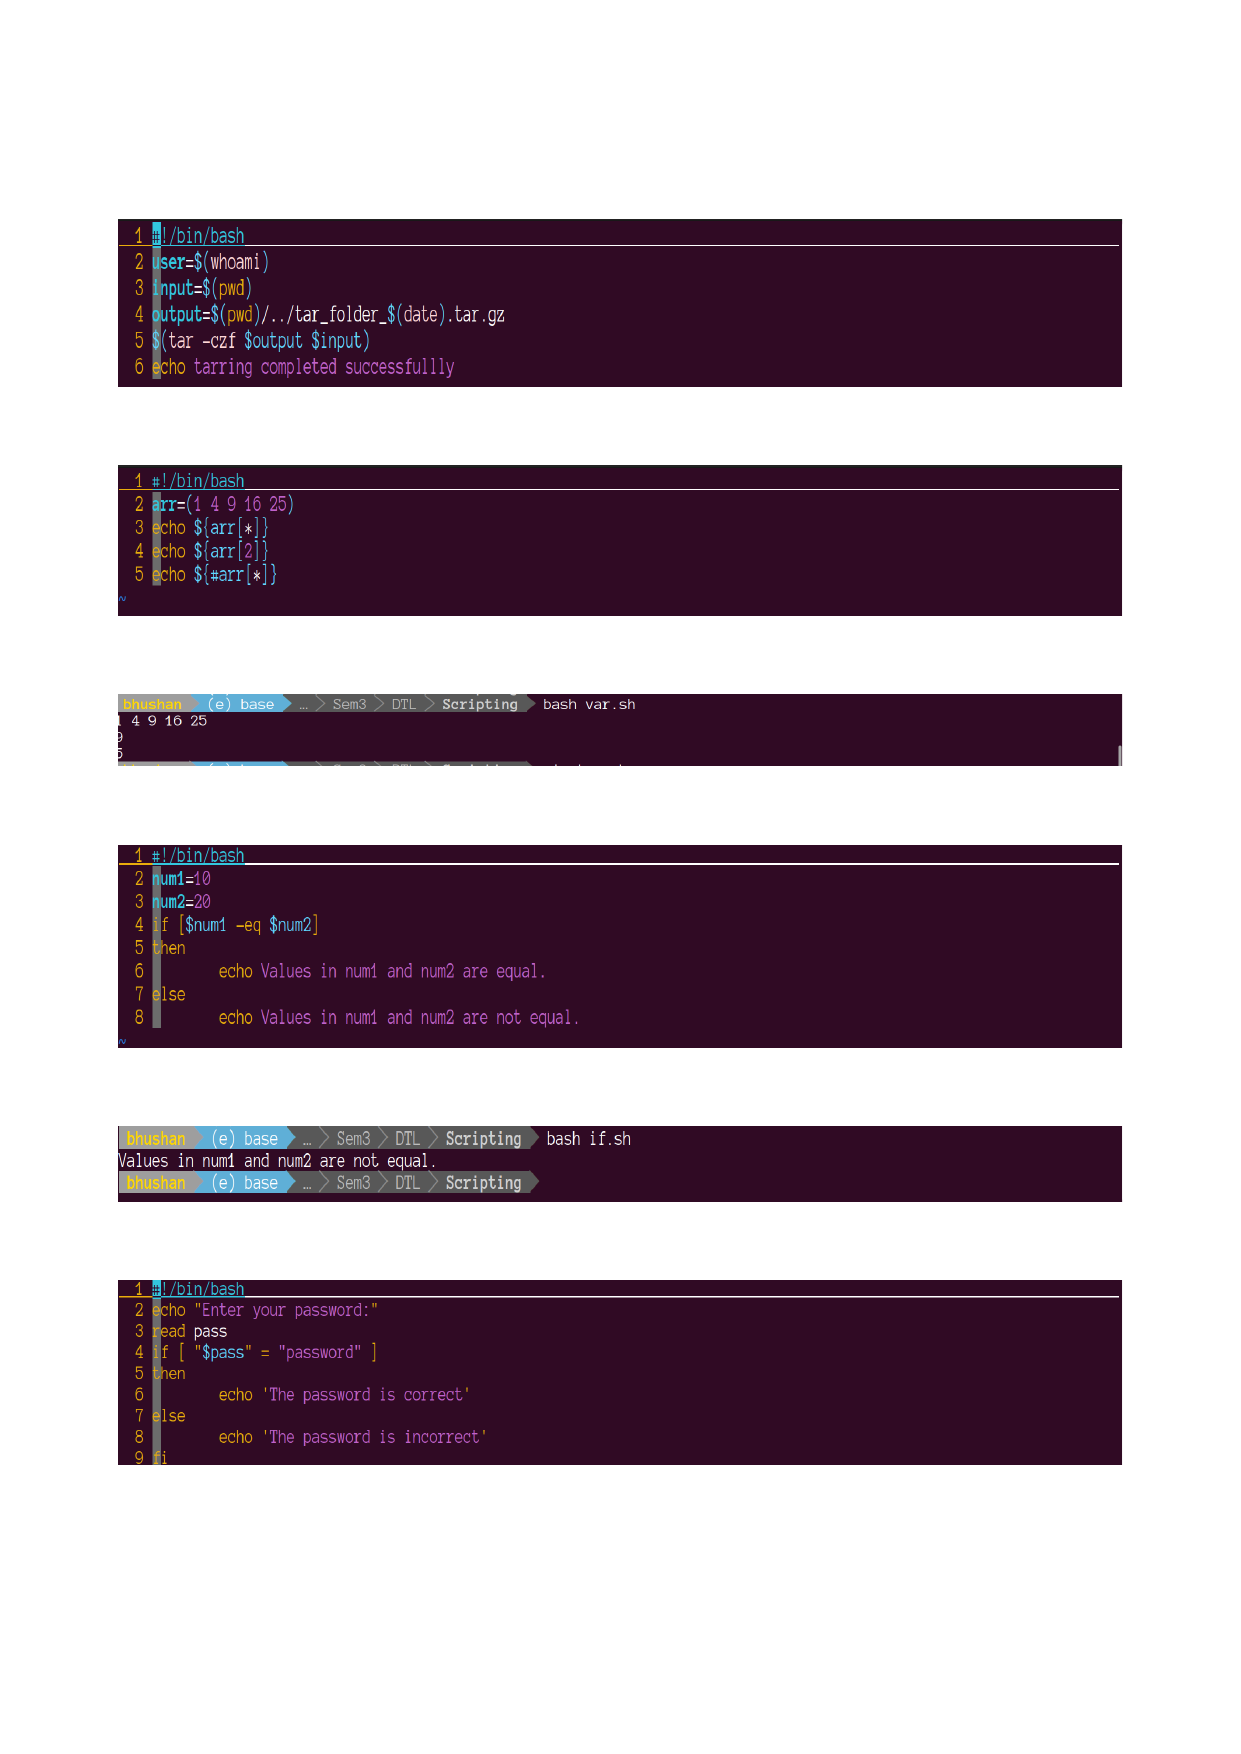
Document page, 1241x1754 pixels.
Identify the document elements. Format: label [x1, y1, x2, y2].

picture [118, 845, 1123, 1048]
picture [118, 1126, 1123, 1202]
picture [118, 1280, 1123, 1465]
picture [118, 694, 1123, 766]
picture [118, 219, 1123, 387]
picture [118, 465, 1123, 616]
